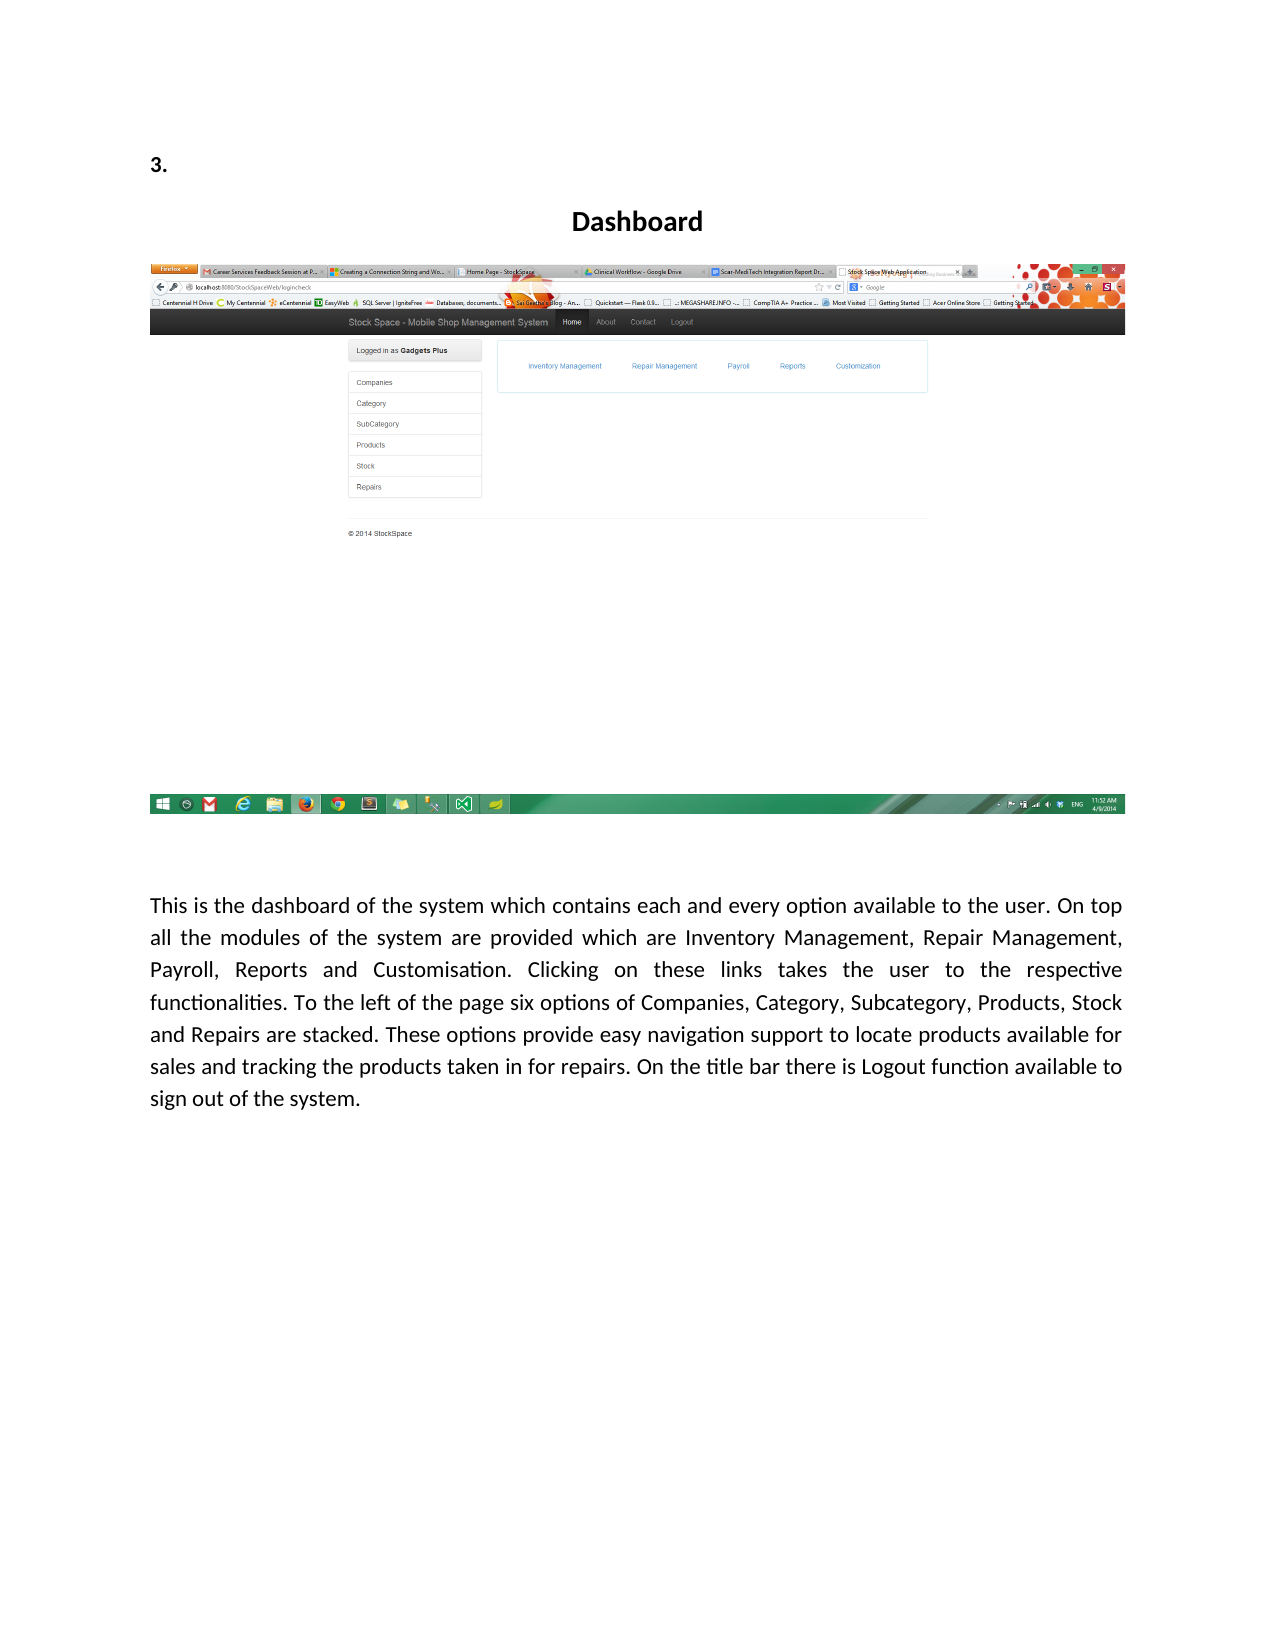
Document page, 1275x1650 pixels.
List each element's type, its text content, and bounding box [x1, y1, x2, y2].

picture [150, 264, 1125, 814]
text 3. [150, 150, 1125, 178]
text This is the dashboard of the system which contains each and every option available to the user. On top all the modules of the system are provided which are Inventory Management, Repair Management, Payroll, Reports and Customisation. Clicking on these links takes the user to the respective functionalities. To the left of the page six options of Companies, Category, Subcategory, Products, Stock and Repairs are stacked. These options provide easy navigation support to locate products available for sales and tracking the products taken in for repairs. On the title bar there is Logout function available to sign out of the system. [150, 891, 1125, 1112]
text Dashboard [150, 203, 1125, 239]
